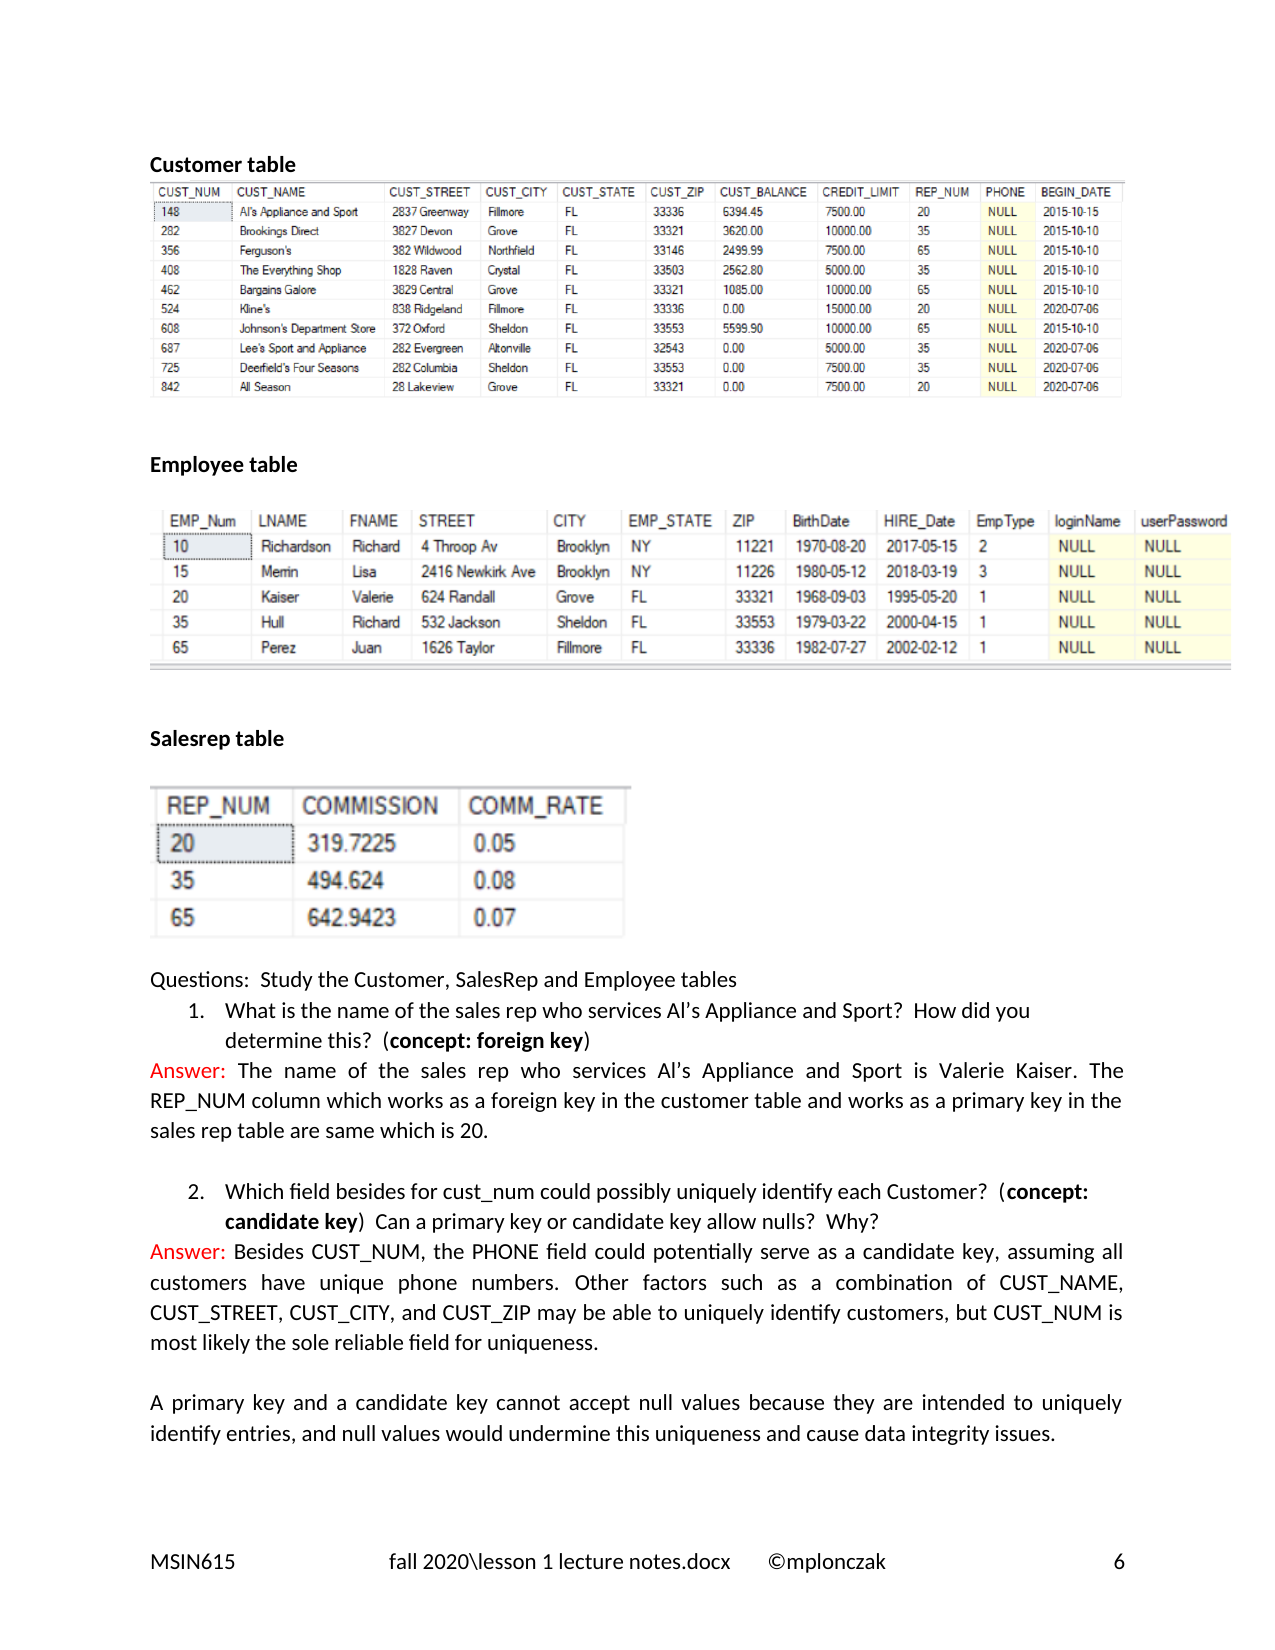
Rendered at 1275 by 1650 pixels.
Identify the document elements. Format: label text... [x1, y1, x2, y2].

text Salesrep table [150, 724, 1125, 752]
list Which field besides for cust_num could possibly uniquely identify each Customer? (concept: candidate key) Can a primary key or candidate key allow nulls? Why? [187, 1177, 1125, 1235]
text Employee table [150, 450, 1125, 478]
text Answer: Besides CUST_NUM, the PHONE field could potentially serve as a candidate key, assuming all customers have unique phone numbers. Other factors such as a combination of CUST_NAME, CUST_STREET, CUST_CITY, and CUST_ZIP may be able to uniquely identify customers, but CUST_NUM is most likely the sole reliable field for uniqueness. [150, 1237, 1125, 1356]
picture [150, 510, 1232, 670]
text A primary key and a candidate key cannot accept null values because they are intended to uniquely identify entries, and null values would undermine this uniqueness and cause data integrity issues. [150, 1388, 1125, 1447]
list What is the name of the sales rep who services Al’s Appliance and Sport? How did you determine this? (concept: foreign key) [187, 996, 1125, 1054]
text Questions: Study the Customer, SalesRep and Employee tables [150, 966, 1125, 993]
text Customer table [150, 150, 1125, 178]
picture [150, 785, 632, 950]
picture [150, 180, 1125, 418]
text Answer: The name of the sales rep who services Al’s Appliance and Sport is Valerie Kaiser. The REP_NUM column which works as a foreign key in the customer table and works as a primary key in the sales rep table are same which is 20. [150, 1056, 1125, 1144]
